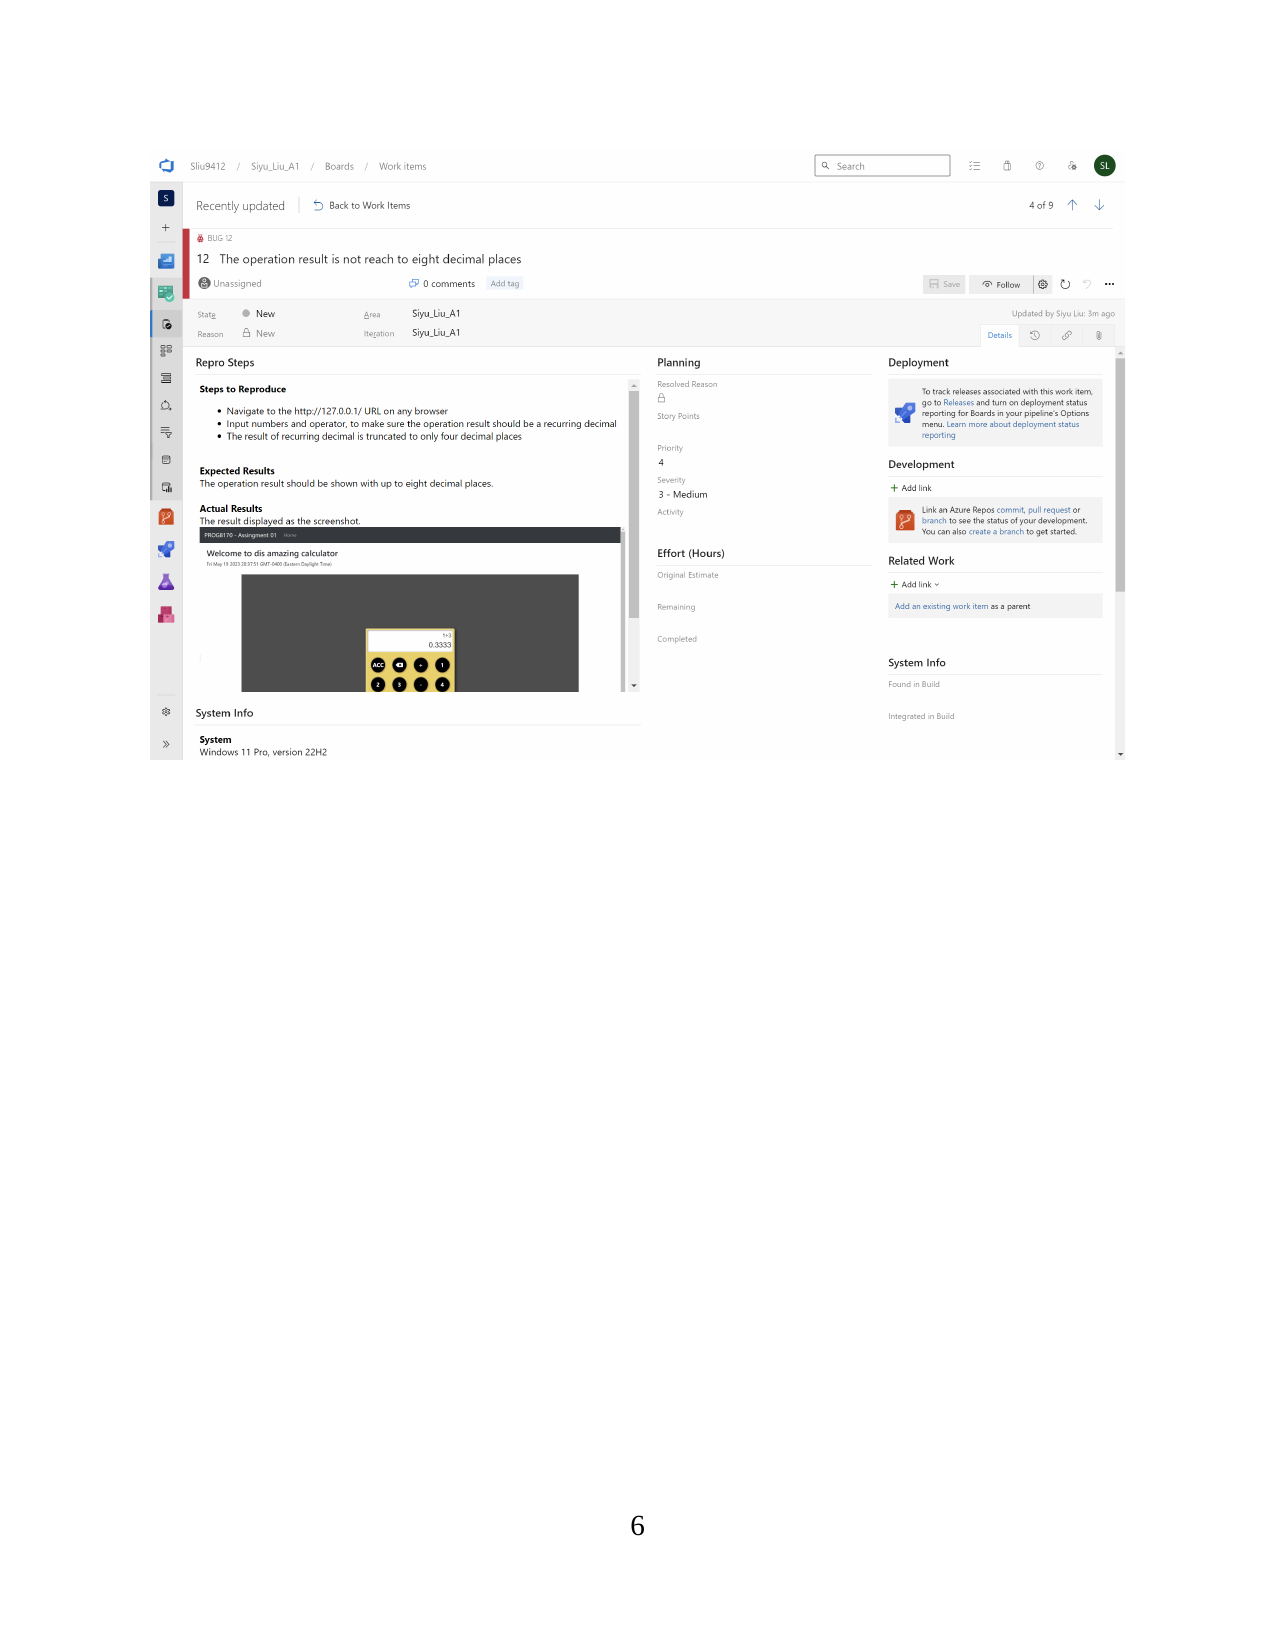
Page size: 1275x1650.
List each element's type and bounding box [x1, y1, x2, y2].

picture [150, 150, 1125, 760]
